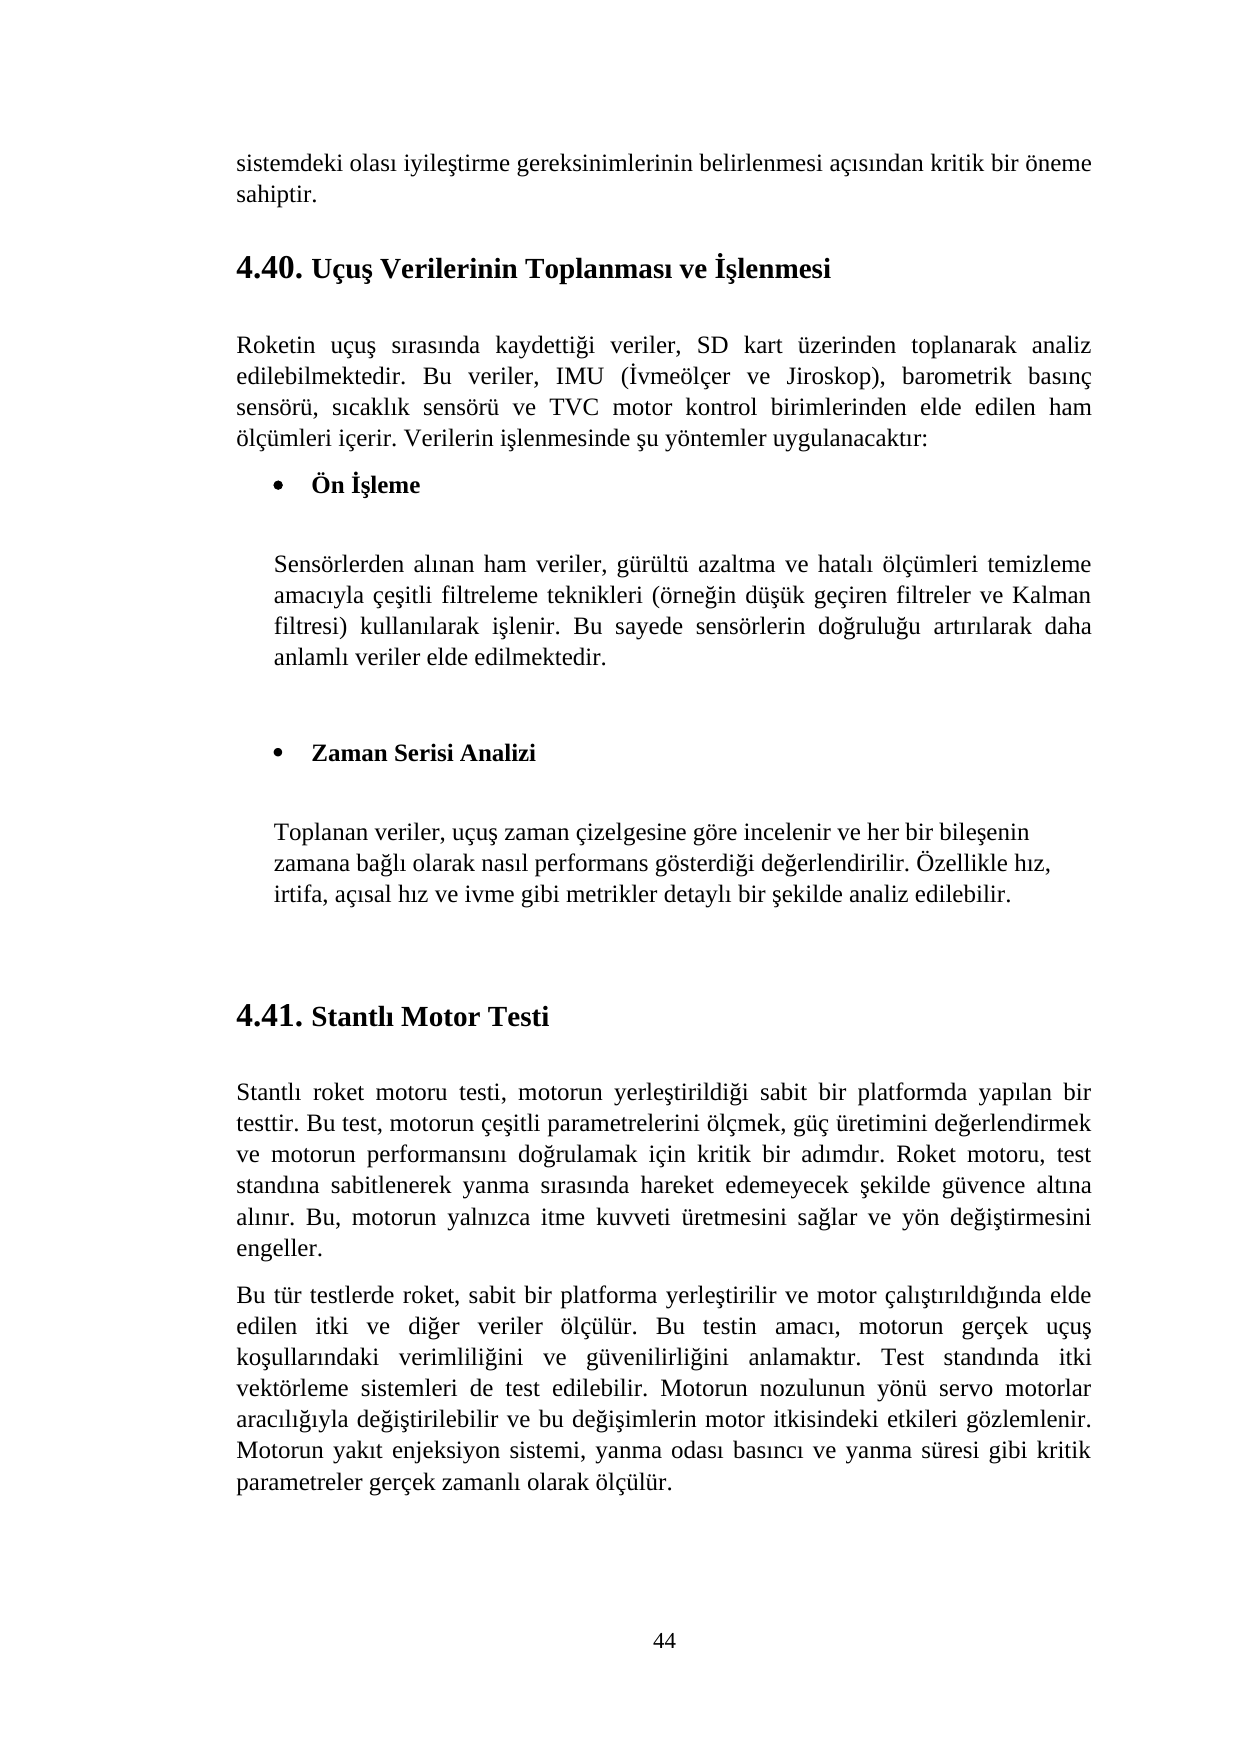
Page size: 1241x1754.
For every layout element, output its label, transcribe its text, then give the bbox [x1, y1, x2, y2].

text Toplanan veriler, uçuş zaman çizelgesine göre incelenir ve her bir bileşenin zamana bağlı olarak nasıl performans gösterdiği değerlendirilir. Özellikle hız, irtifa, açısal hız ve ivme gibi metrikler detaylı bir şekilde analiz edilebilir. [274, 786, 1092, 907]
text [236, 148, 1092, 207]
list Ön İşleme [274, 471, 1092, 499]
text Roketin uçuş sırasında kaydettiği veriler, SD kart üzerinden toplanarak analiz edilebilmektedir. Bu veriler, IMU (İvmeölçer ve Jiroskop), barometrik basınç sensörü, sıcaklık sensörü ve TVC motor kontrol birimlerinden elde edilen ham ölçümleri içerir. Verilerin işlenmesinde şu yöntemler uygulanacaktır: [236, 330, 1092, 452]
list Zaman Serisi Analizi [274, 738, 1092, 767]
subtitle Stantlı Motor Testi [236, 995, 1092, 1033]
text Sensörlerden alınan ham veriler, gürültü azaltma ve hatalı ölçümleri temizleme amacıyla çeşitli filtreleme teknikleri (örneğin düşük geçiren filtreler ve Kalman filtresi) kullanılarak işlenir. Bu sayede sensörlerin doğruluğu artırılarak daha anlamlı veriler elde edilmektedir. [274, 549, 1092, 671]
text Bu tür testlerde roket, sabit bir platforma yerleştirilir ve motor çalıştırıldığında elde edilen itki ve diğer veriler ölçülür. Bu testin amacı, motorun gerçek uçuş koşullarındaki verimliliğini ve güvenilirliğini anlamaktır. Test standında itki vektörleme sistemleri de test edilebilir. Motorun nozulunun yönü servo motorlar aracılığıyla değiştirilebilir ve bu değişimlerin motor itkisindeki etkileri gözlemlenir. Motorun yakıt enjeksiyon sistemi, yanma odası basıncı ve yanma süresi gibi kritik parametreler gerçek zamanlı olarak ölçülür. [236, 1280, 1092, 1495]
text Stantlı roket motoru testi, motorun yerleştirildiği sabit bir platformda yapılan bir testtir. Bu test, motorun çeşitli parametrelerini ölçmek, güç üretimini değerlendirmek ve motorun performansını doğrulamak için kritik bir adımdır. Roket motoru, test standına sabitlenerek yanma sırasında hareket edemeyecek şekilde güvence altına alınır. Bu, motorun yalnızca itme kuvveti üretmesini sağlar ve yön değiştirmesini engeller. [236, 1077, 1092, 1261]
subtitle Uçuş Verilerinin Toplanması ve İşlenmesi [236, 247, 1092, 286]
